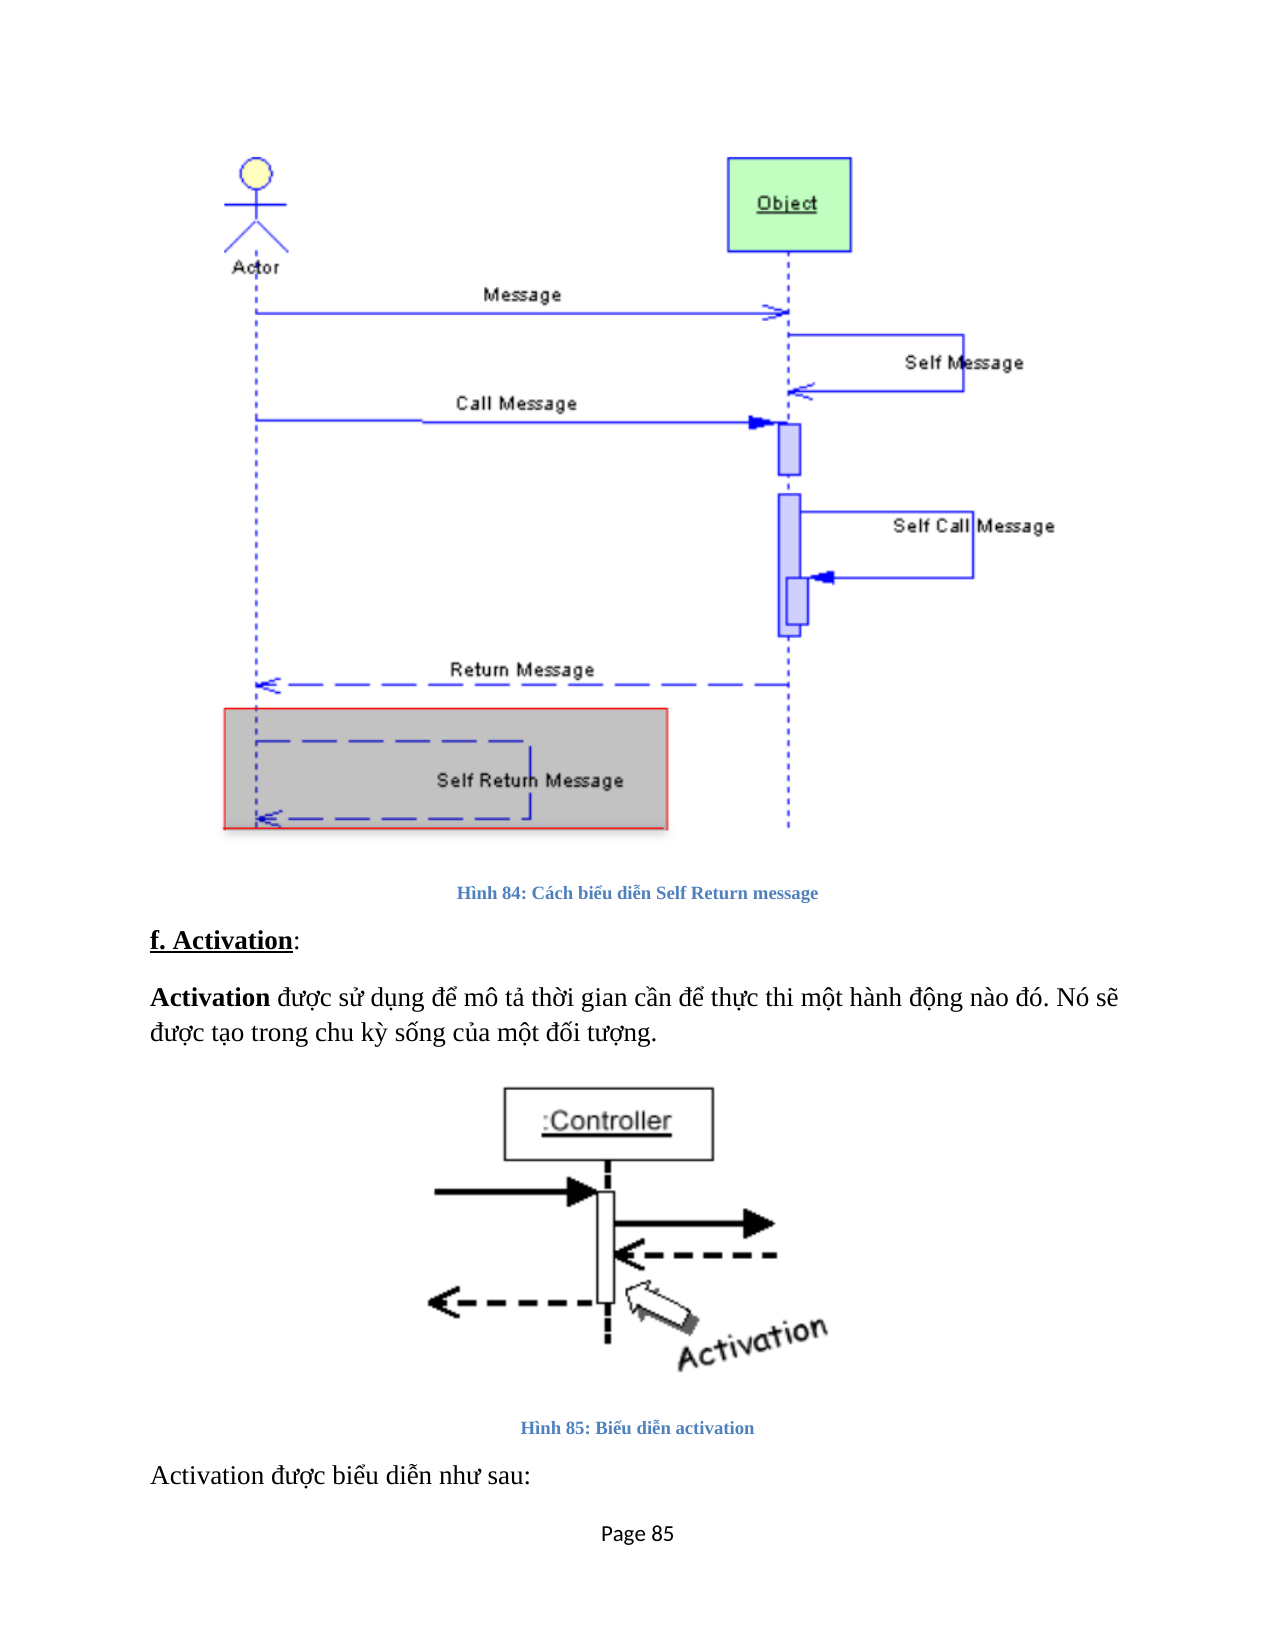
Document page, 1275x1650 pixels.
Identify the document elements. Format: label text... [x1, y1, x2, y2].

text Hình 84: Cách biểu diễn Self Return message [150, 882, 1125, 903]
text Activation được biểu diễn như sau: [150, 1459, 1125, 1490]
text Activation được sử dụng để mô tả thời gian cần để thực thi một hành động nào đó. Nó sẽ được tạo trong chu kỳ sống của một đối tượng. [150, 981, 1125, 1047]
text f. Activation: [150, 924, 1125, 955]
picture [405, 1072, 870, 1392]
picture [207, 150, 1068, 857]
text Hình 85: Biểu diễn activation [150, 1417, 1125, 1438]
